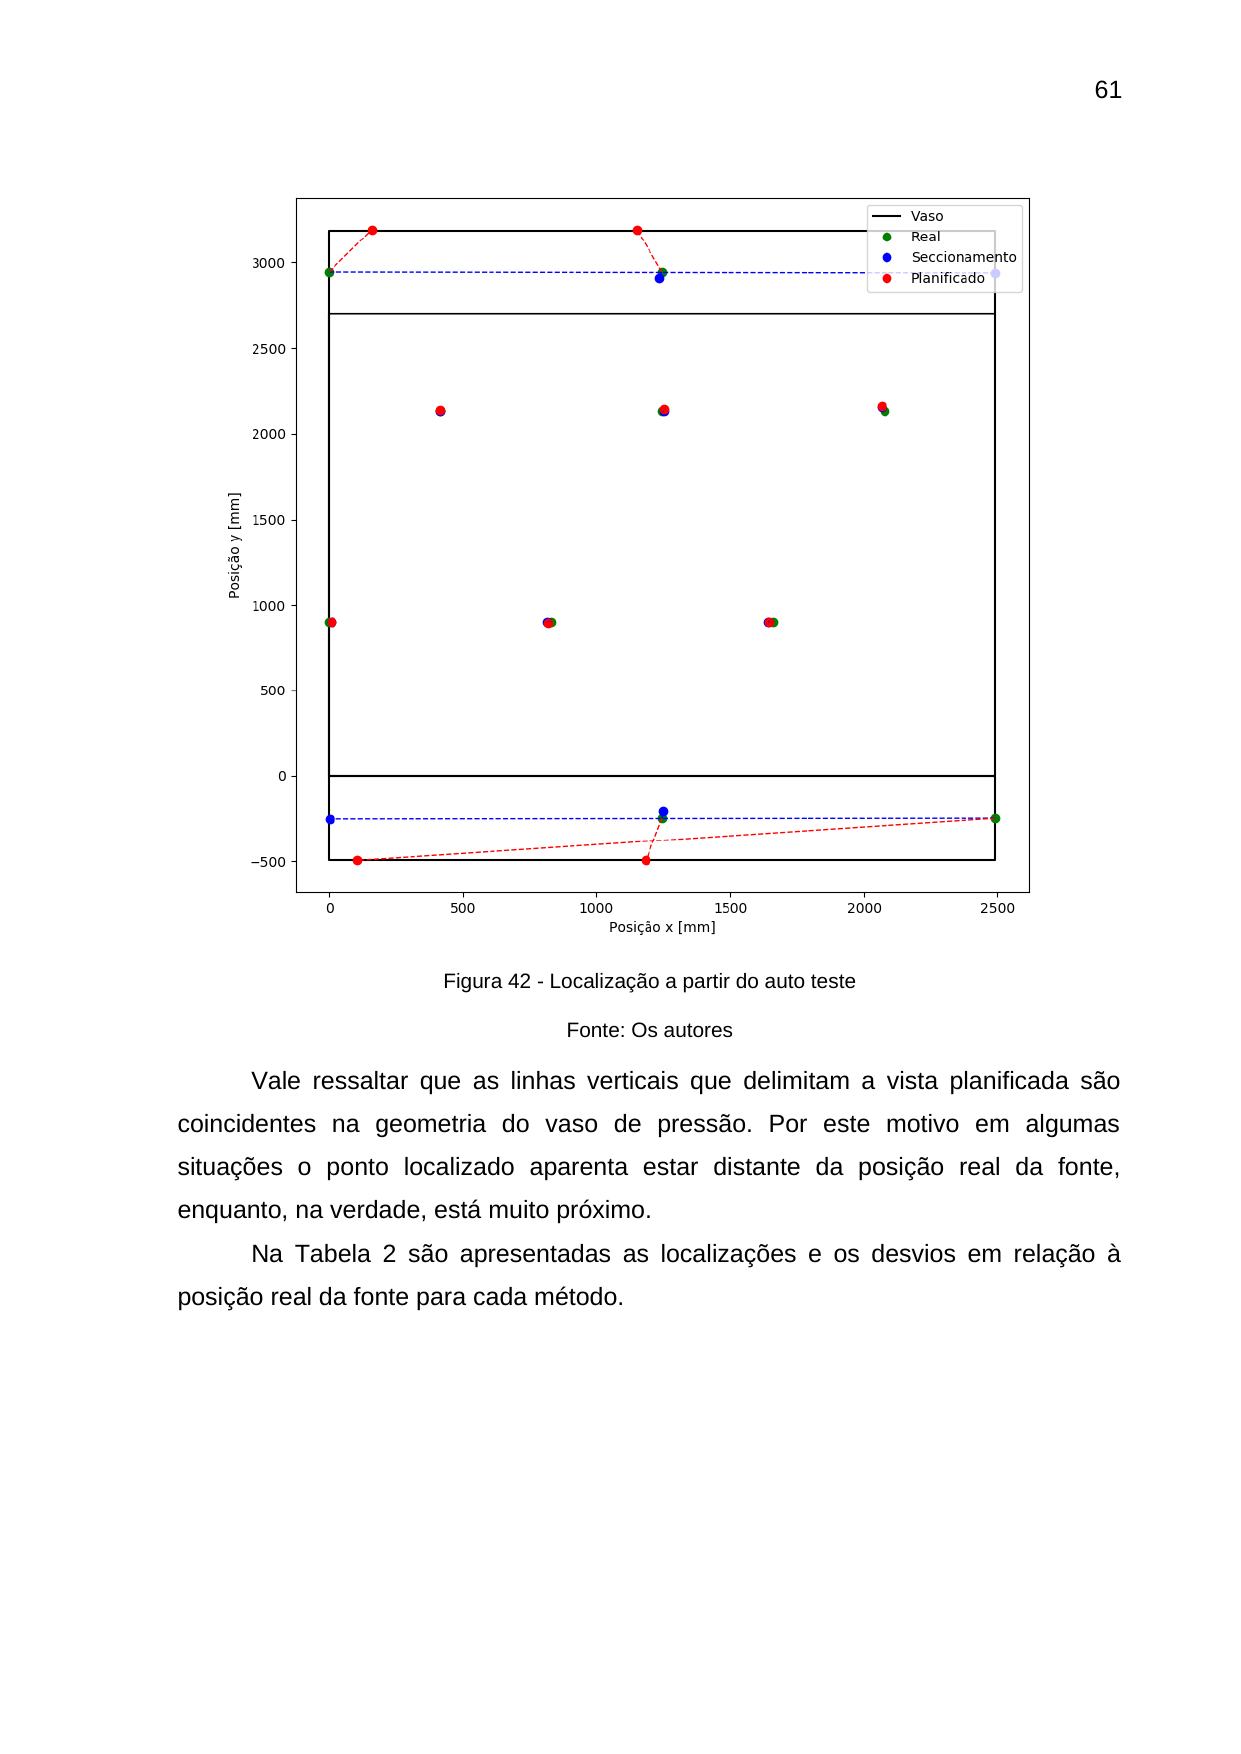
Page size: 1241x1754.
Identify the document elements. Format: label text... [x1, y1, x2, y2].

text Fonte: Os autores [177, 1018, 1122, 1042]
text Figura 42 - Localização a partir do auto teste [177, 969, 1122, 993]
text Vale ressaltar que as linhas verticais que delimitam a vista planificada são coincidentes na geometria do vaso de pressão. Por este motivo em algumas situações o ponto localizado aparenta estar distante da posição real da fonte, enquanto, na verdade, está muito próximo. [177, 1066, 1122, 1224]
text Na Tabela 2 são apresentadas as localizações e os desvios em relação à posição real da fonte para cada método. [177, 1239, 1122, 1311]
picture [177, 177, 1123, 943]
